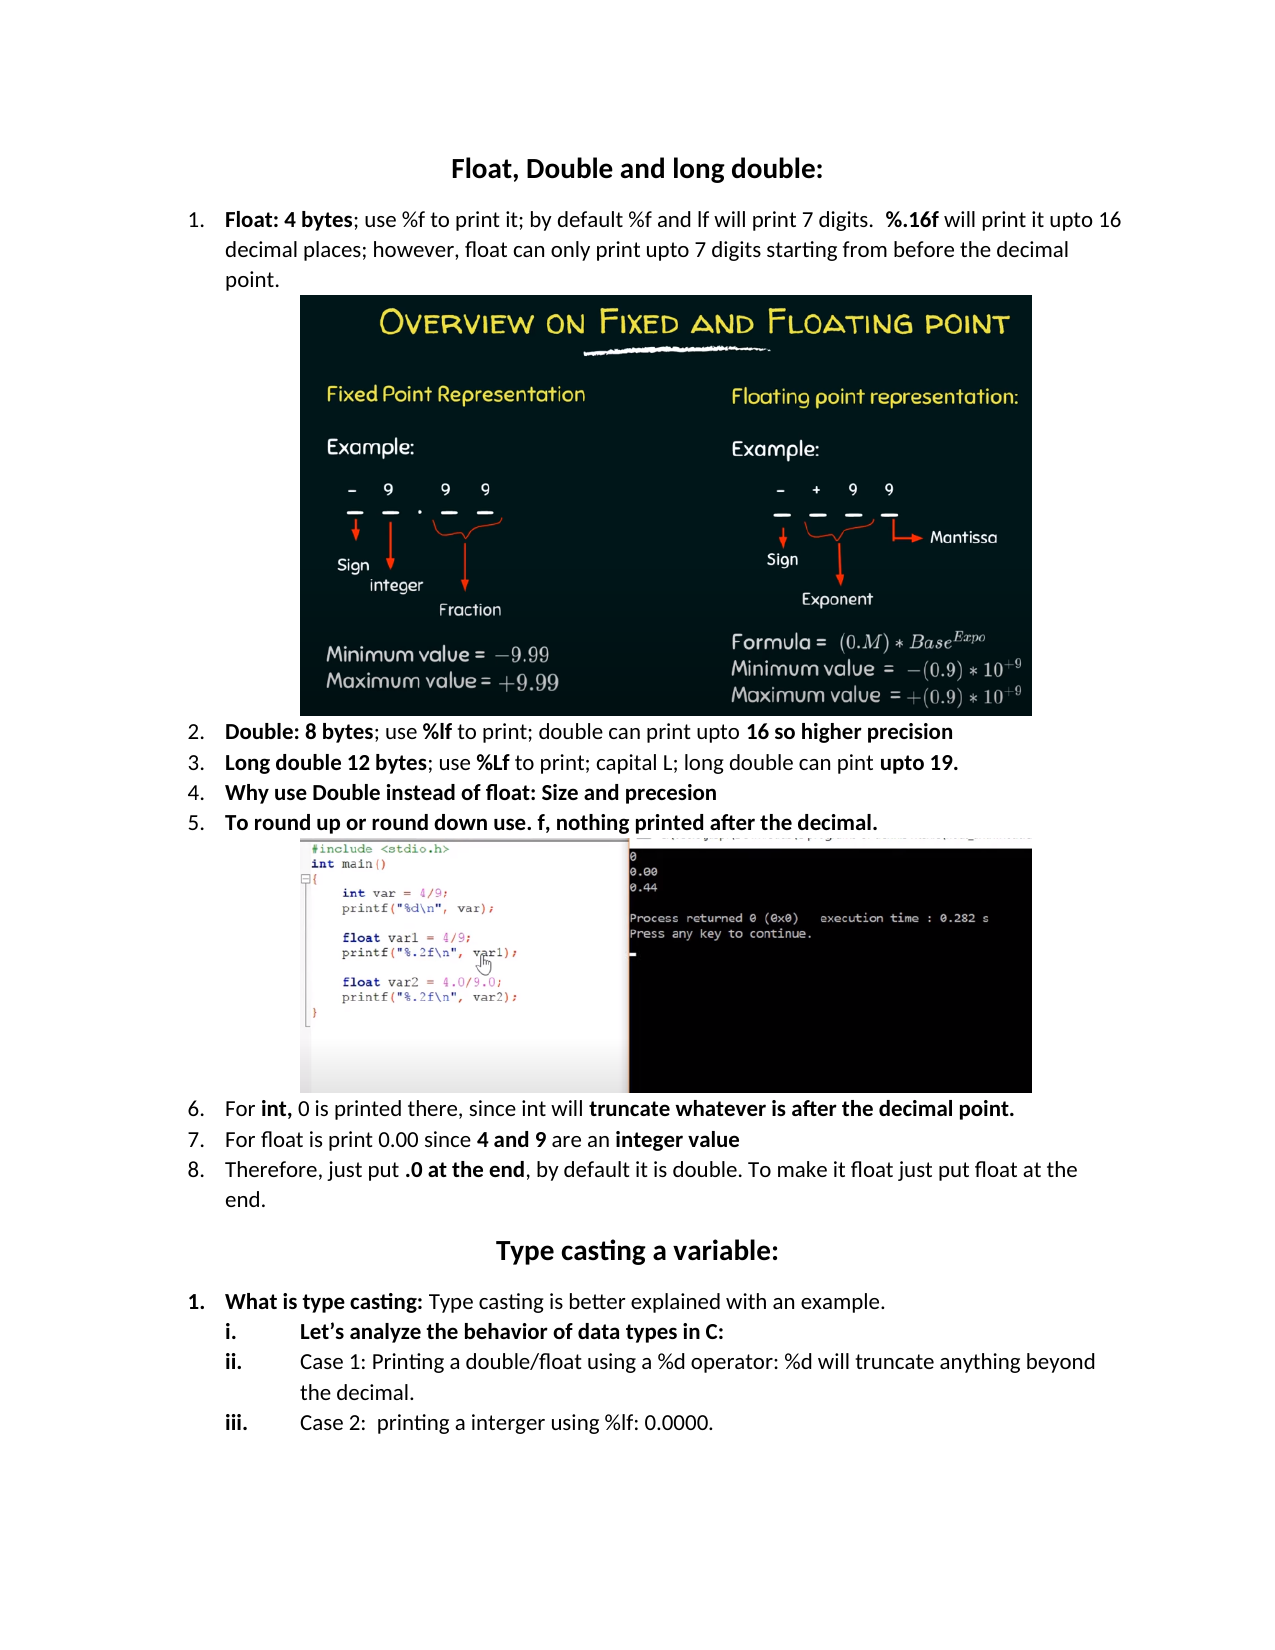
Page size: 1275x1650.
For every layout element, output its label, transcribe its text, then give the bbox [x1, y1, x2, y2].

text Float, Double and long double: [150, 150, 1125, 186]
list To round up or round down use. f, nothing printed after the decimal. [187, 808, 1125, 836]
list Float: 4 bytes; use %f to print it; by default %f and lf will print 7 digits. %.16f will print it upto 16 decimal places; however, float can only print upto 7 digits starting from before the decimal point. [187, 205, 1125, 293]
list What is type casting: Type casting is better explained with an example. [187, 1287, 1125, 1315]
list Therefore, just put .0 at the end, by default it is double. To make it float just put float at the end. [187, 1155, 1125, 1213]
list For float is print 0.00 since 4 and 9 are an integer value [187, 1125, 1125, 1153]
picture [300, 295, 1032, 716]
list Case 2: printing a interger using %lf: 0.0000. [225, 1408, 1125, 1436]
list Why use Double instead of float: Size and precesion [187, 778, 1125, 806]
list Long double 12 bytes; use %Lf to print; capital L; long double can pint upto 19. [187, 748, 1125, 776]
text Type casting a variable: [150, 1232, 1125, 1268]
list Case 1: Printing a double/float using a %d operator: %d will truncate anything beyond the decimal. [225, 1347, 1125, 1406]
picture [300, 838, 1032, 1093]
list Double: 8 bytes; use %lf to print; double can print upto 16 so higher precision [187, 717, 1125, 745]
list For int, 0 is printed there, since int will truncate whatever is after the decimal point. [187, 1094, 1125, 1122]
list Let’s analyze the behavior of data types in C: [225, 1317, 1125, 1345]
